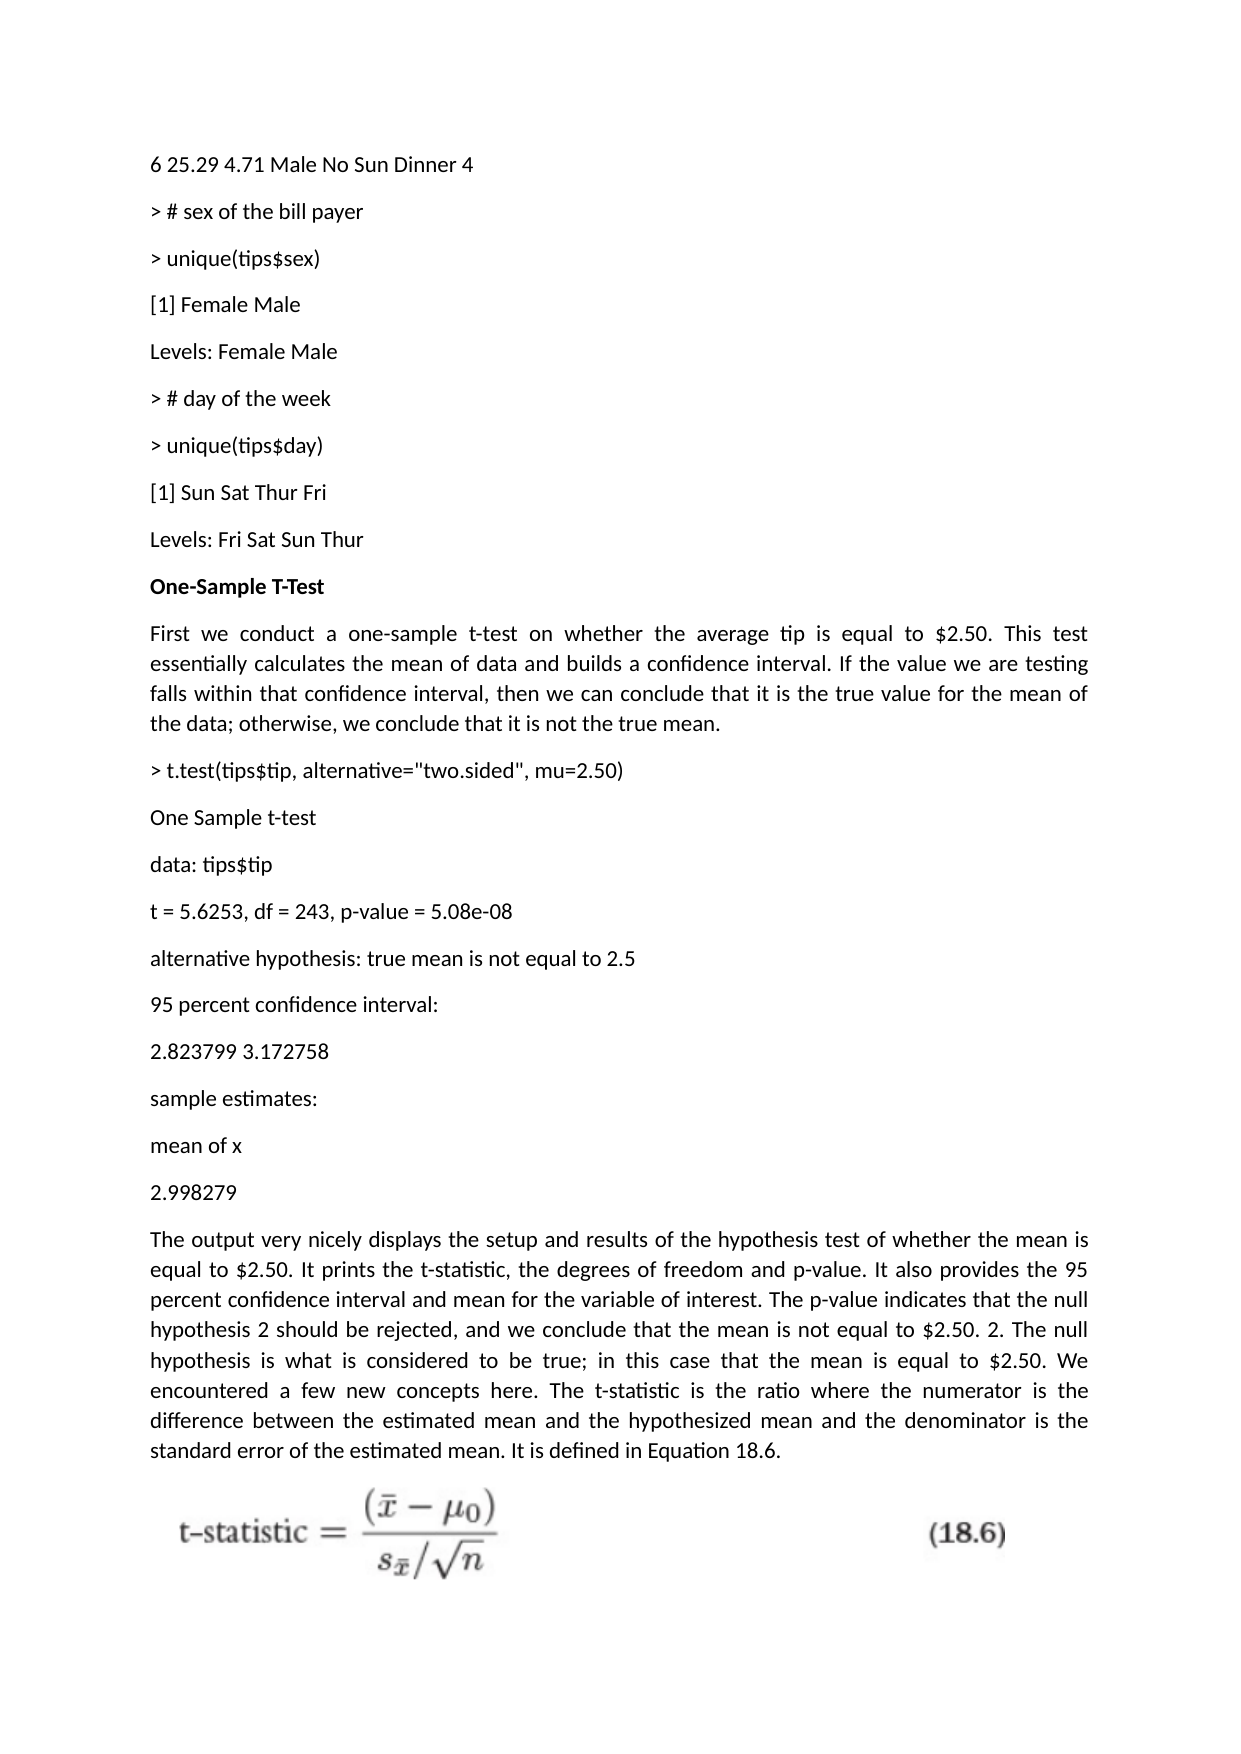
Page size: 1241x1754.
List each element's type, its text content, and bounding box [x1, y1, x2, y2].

text [1] Sun Sat Thur Fri [150, 478, 1090, 506]
text alternative hypothesis: true mean is not equal to 2.5 [150, 944, 1090, 972]
text > unique(tips$sex) [150, 244, 1090, 272]
picture [150, 1483, 1005, 1581]
text > unique(tips$day) [150, 431, 1090, 459]
text > t.test(tips$tip, alternative="two.sided", mu=2.50) [150, 756, 1090, 784]
text data: tips$tip [150, 850, 1090, 878]
text 95 percent confidence interval: [150, 991, 1090, 1019]
text Levels: Fri Sat Sun Thur [150, 525, 1090, 553]
text One Sample t-test [150, 803, 1090, 831]
text > # day of the week [150, 384, 1090, 412]
text mean of x [150, 1131, 1090, 1159]
text First we conduct a one-sample t-test on whether the average tip is equal to $2.50. This test essentially calculates the mean of data and builds a confidence interval. If the value we are testing falls within that confidence interval, then we can conclude that it is the true value for the mean of the data; otherwise, we conclude that it is not the true mean. [150, 619, 1090, 737]
text t = 5.6253, df = 243, p-value = 5.08e-08 [150, 897, 1090, 925]
text One-Sample T-Test [150, 572, 1090, 600]
text sample estimates: [150, 1084, 1090, 1112]
text Levels: Female Male [150, 337, 1090, 366]
text 2.823799 3.172758 [150, 1037, 1090, 1066]
text > # sex of the bill payer [150, 197, 1090, 225]
text 2.998279 [150, 1178, 1090, 1206]
text [1] Female Male [150, 291, 1090, 319]
text 6 25.29 4.71 Male No Sun Dinner 4 [150, 150, 1090, 178]
text The output very nicely displays the setup and results of the hypothesis test of whether the mean is equal to $2.50. It prints the t-statistic, the degrees of freedom and p-value. It also provides the 95 percent confidence interval and mean for the variable of interest. The p-value indicates that the null hypothesis 2 should be rejected, and we conclude that the mean is not equal to $2.50. 2. The null hypothesis is what is considered to be true; in this case that the mean is equal to $2.50. We encountered a few new concepts here. The t-statistic is the ratio where the numerator is the difference between the estimated mean and the hypothesized mean and the denominator is the standard error of the estimated mean. It is defined in Equation 18.6. [150, 1225, 1090, 1464]
